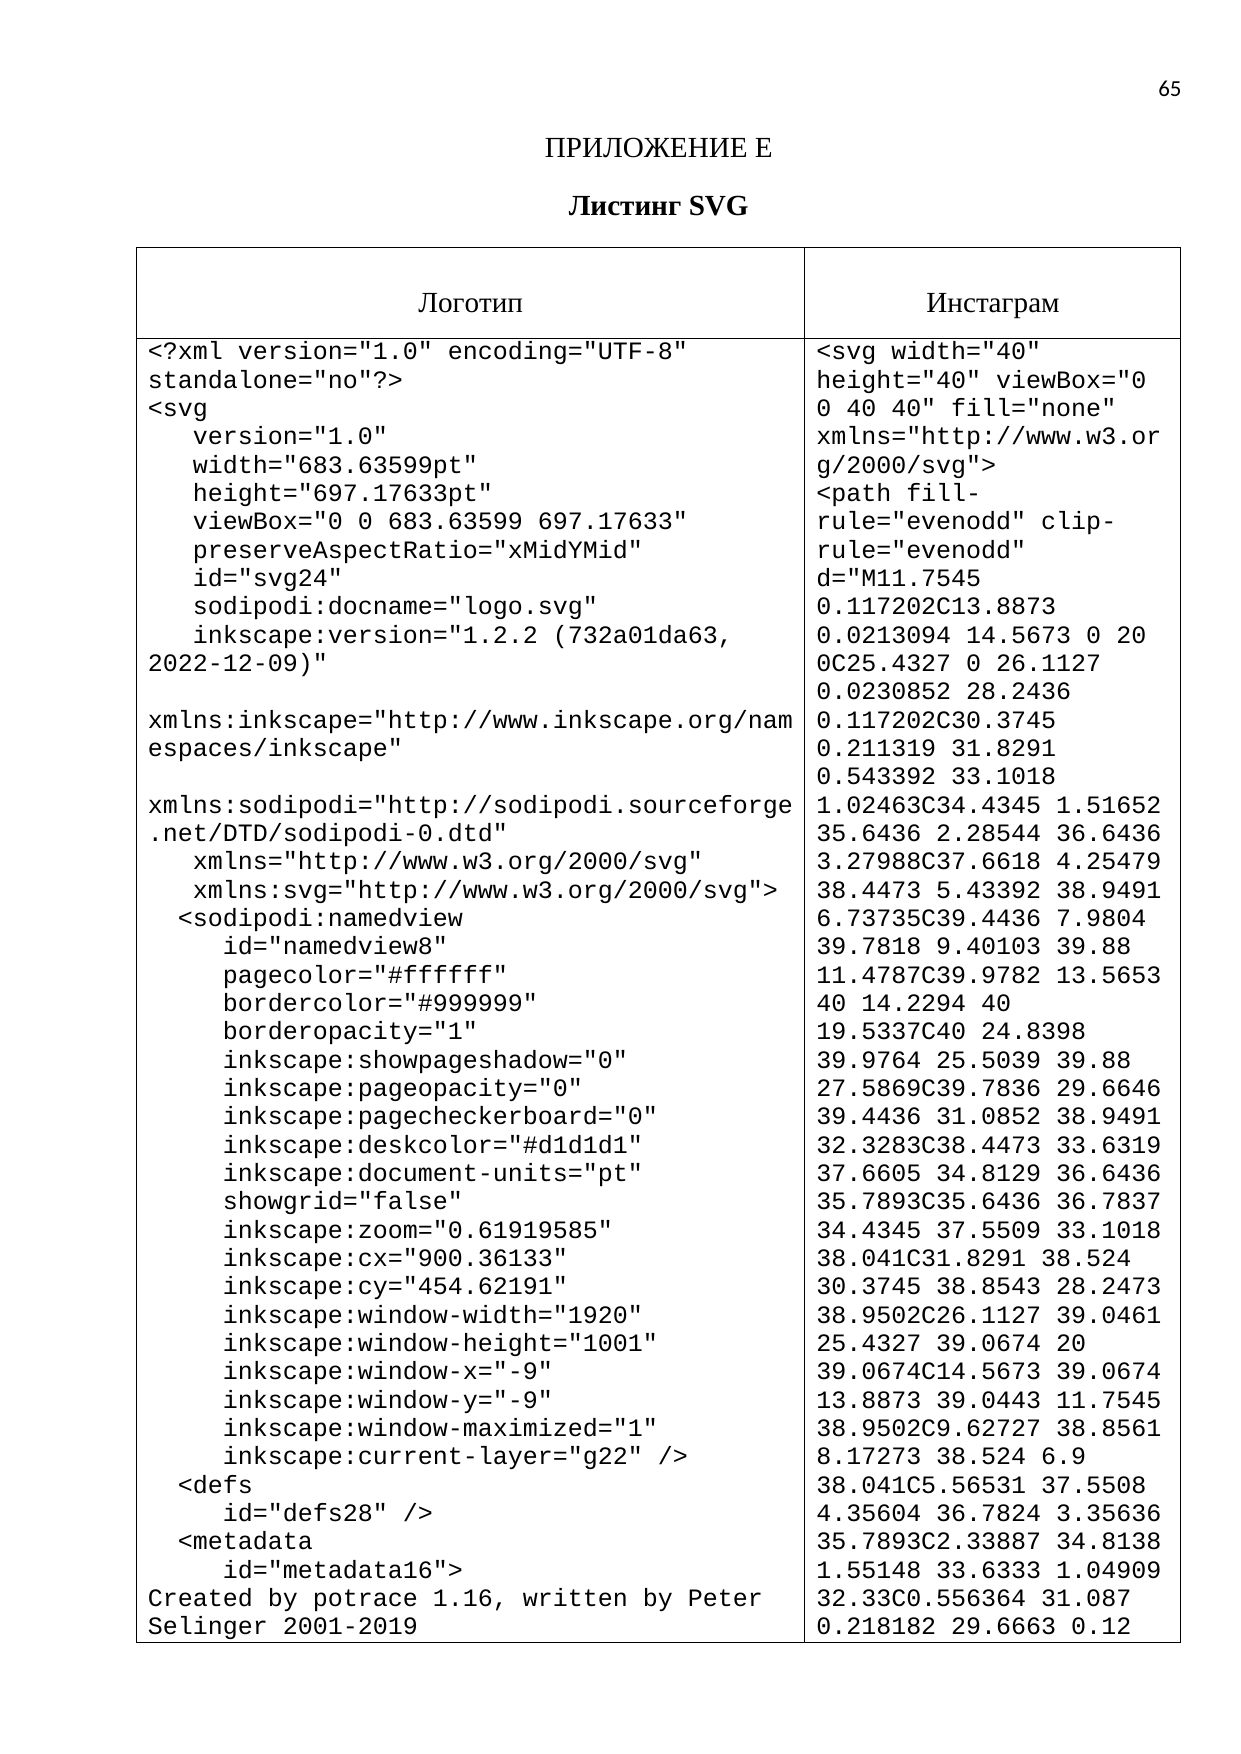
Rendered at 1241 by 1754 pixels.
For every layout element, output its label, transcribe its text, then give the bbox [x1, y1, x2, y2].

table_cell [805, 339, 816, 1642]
text ПРИЛОЖЕНИЕ Е [136, 130, 1181, 163]
table_header Логотип [137, 248, 804, 338]
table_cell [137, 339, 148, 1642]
table_header Инстаграм [805, 248, 1180, 338]
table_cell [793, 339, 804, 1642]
text Листинг SVG [136, 188, 1181, 222]
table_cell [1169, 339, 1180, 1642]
